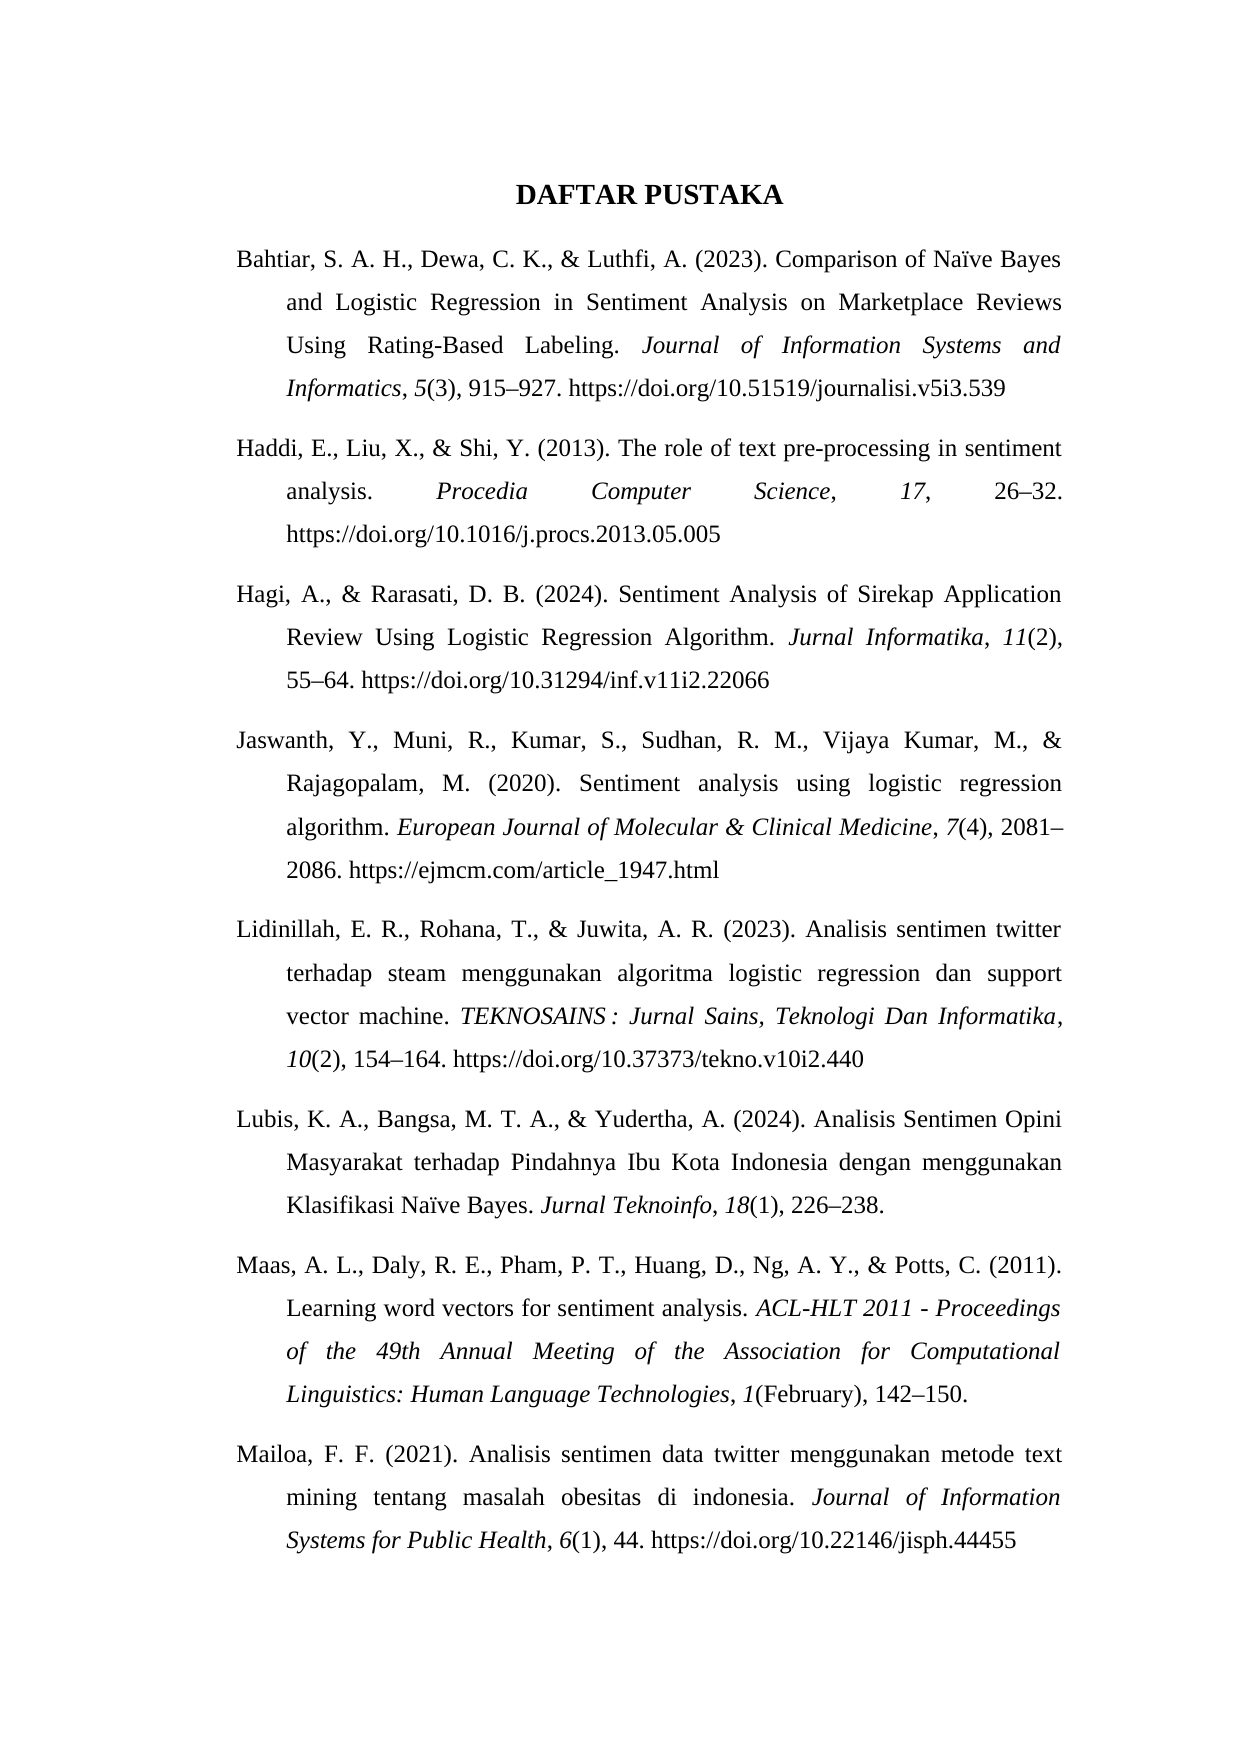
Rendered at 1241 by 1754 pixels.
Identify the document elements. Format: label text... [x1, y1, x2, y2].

text Lidinillah, E. R., Rohana, T., & Juwita, A. R. (2023). Analisis sentimen twitter terhadap steam menggunakan algoritma logistic regression dan support vector machine. TEKNOSAINS : Jurnal Sains, Teknologi Dan Informatika, 10(2), 154–164. https://doi.org/10.37373/tekno.v10i2.440 [236, 914, 1063, 1073]
text Bahtiar, S. A. H., Dewa, C. K., & Luthfi, A. (2023). Comparison of Naïve Bayes and Logistic Regression in Sentiment Analysis on Marketplace Reviews Using Rating-Based Labeling. Journal of Information Systems and Informatics, 5(3), 915–927. https://doi.org/10.51519/journalisi.v5i3.539 [236, 244, 1063, 402]
text Lubis, K. A., Bangsa, M. T. A., & Yudertha, A. (2024). Analisis Sentimen Opini Masyarakat terhadap Pindahnya Ibu Kota Indonesia dengan menggunakan Klasifikasi Naïve Bayes. Jurnal Teknoinfo, 18(1), 226–238. [236, 1104, 1063, 1219]
text Hagi, A., & Rarasati, D. B. (2024). Sentiment Analysis of Sirekap Application Review Using Logistic Regression Algorithm. Jurnal Informatika, 11(2), 55–64. https://doi.org/10.31294/inf.v11i2.22066 [236, 579, 1063, 694]
text Mailoa, F. F. (2021). Analisis sentimen data twitter menggunakan metode text mining tentang masalah obesitas di indonesia. Journal of Information Systems for Public Health, 6(1), 44. https://doi.org/10.22146/jisph.44455 [236, 1439, 1063, 1554]
text Jaswanth, Y., Muni, R., Kumar, S., Sudhan, R. M., Vijaya Kumar, M., & Rajagopalam, M. (2020). Sentiment analysis using logistic regression algorithm. European Journal of Molecular & Clinical Medicine, 7(4), 2081–2086. https://ejmcm.com/article_1947.html [236, 725, 1063, 883]
text Haddi, E., Liu, X., & Shi, Y. (2013). The role of text pre-processing in sentiment analysis. Procedia Computer Science, 17, 26–32. https://doi.org/10.1016/j.procs.2013.05.005 [236, 433, 1063, 548]
text DAFTAR PUSTAKA [236, 177, 1063, 211]
text Maas, A. L., Daly, R. E., Pham, P. T., Huang, D., Ng, A. Y., & Potts, C. (2011). Learning word vectors for sentiment analysis. ACL-HLT 2011 - Proceedings of the 49th Annual Meeting of the Association for Computational Linguistics: Human Language Technologies, 1(February), 142–150. [236, 1250, 1063, 1408]
